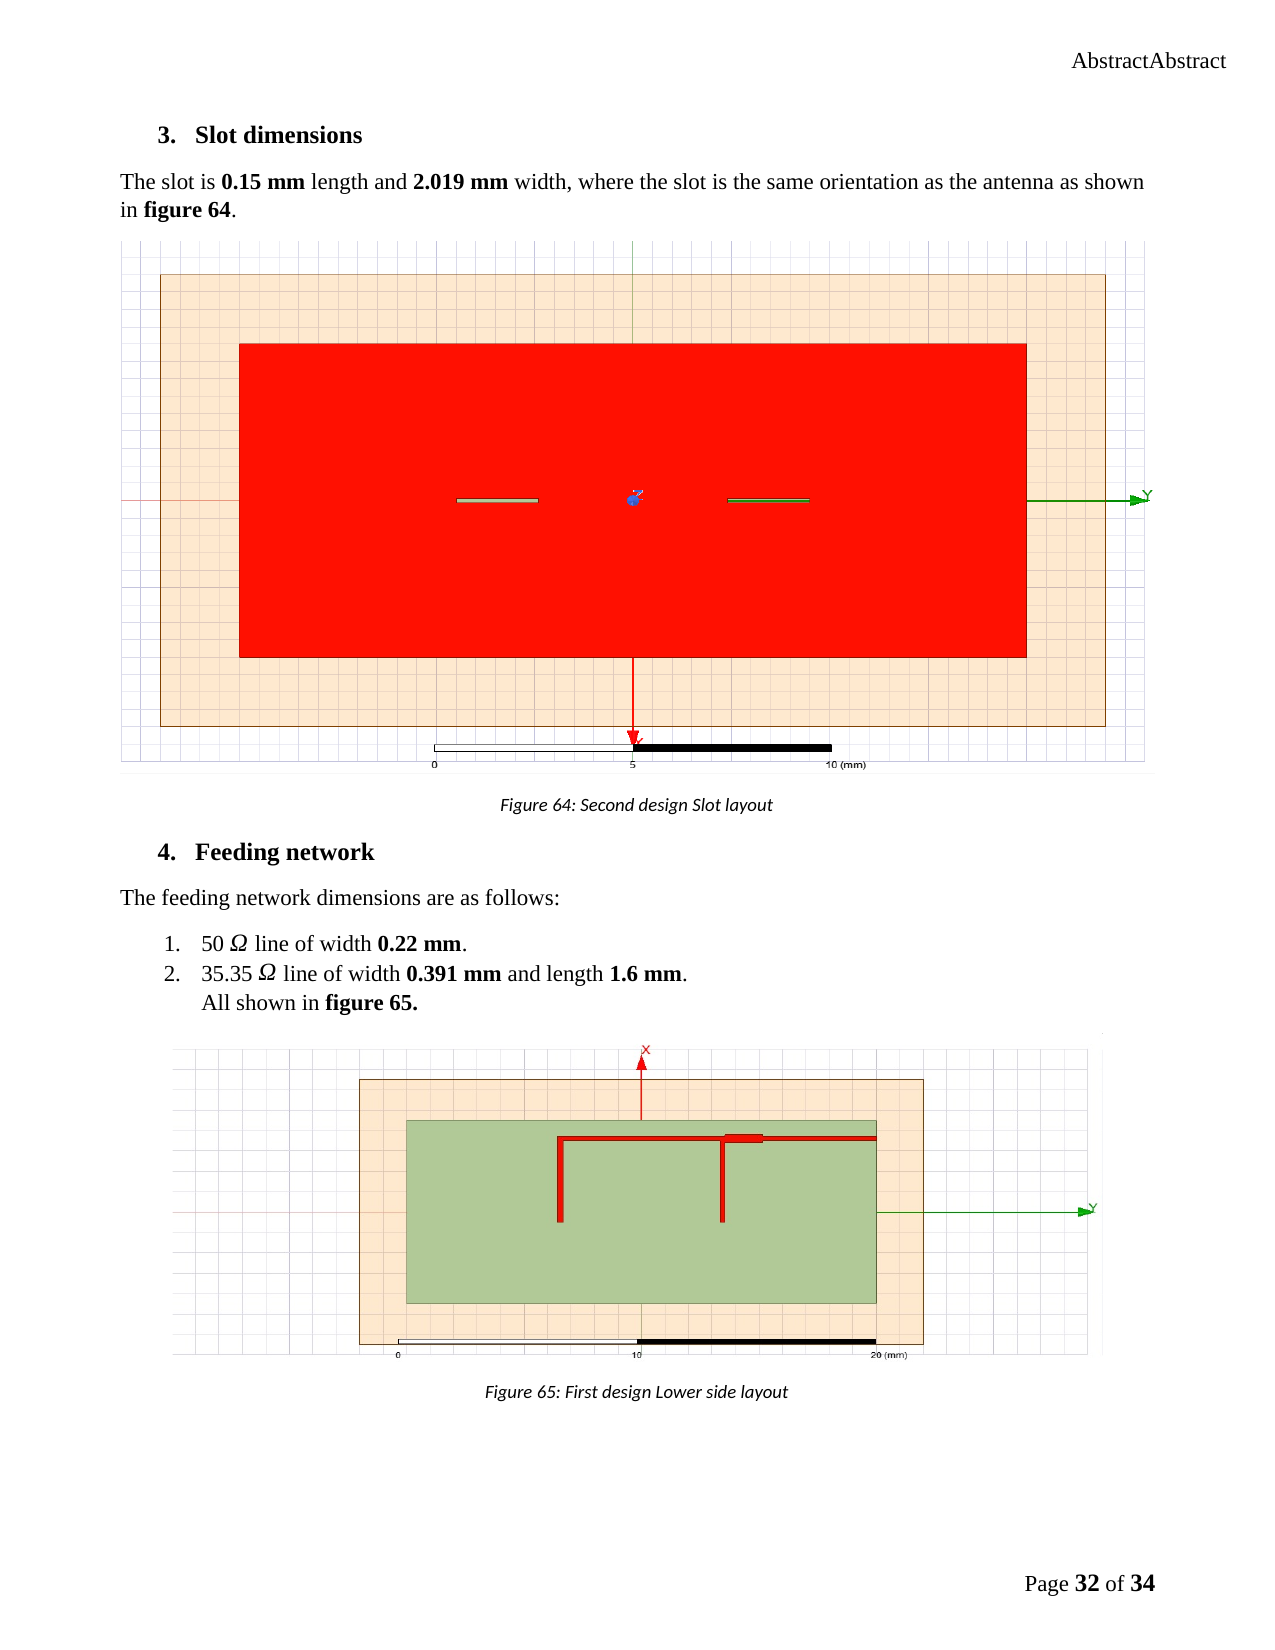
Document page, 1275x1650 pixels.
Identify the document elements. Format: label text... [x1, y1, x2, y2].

text The slot is 0.15 mm length and 2.019 mm width, where the slot is the same orientation as the antenna as shown in figure 64. [120, 168, 1155, 222]
picture [120, 241, 1155, 774]
text The feeding network dimensions are as follows: [120, 884, 1155, 911]
list 50 line of width 0.22 mm. [163, 929, 1155, 957]
list All shown in figure 65. [201, 989, 1155, 1015]
picture [172, 1033, 1103, 1362]
subtitle Feeding network [157, 837, 1155, 865]
list 35.35 line of width 0.391 mm and length 1.6 mm. [163, 959, 1155, 987]
subtitle Slot dimensions [157, 120, 1155, 149]
